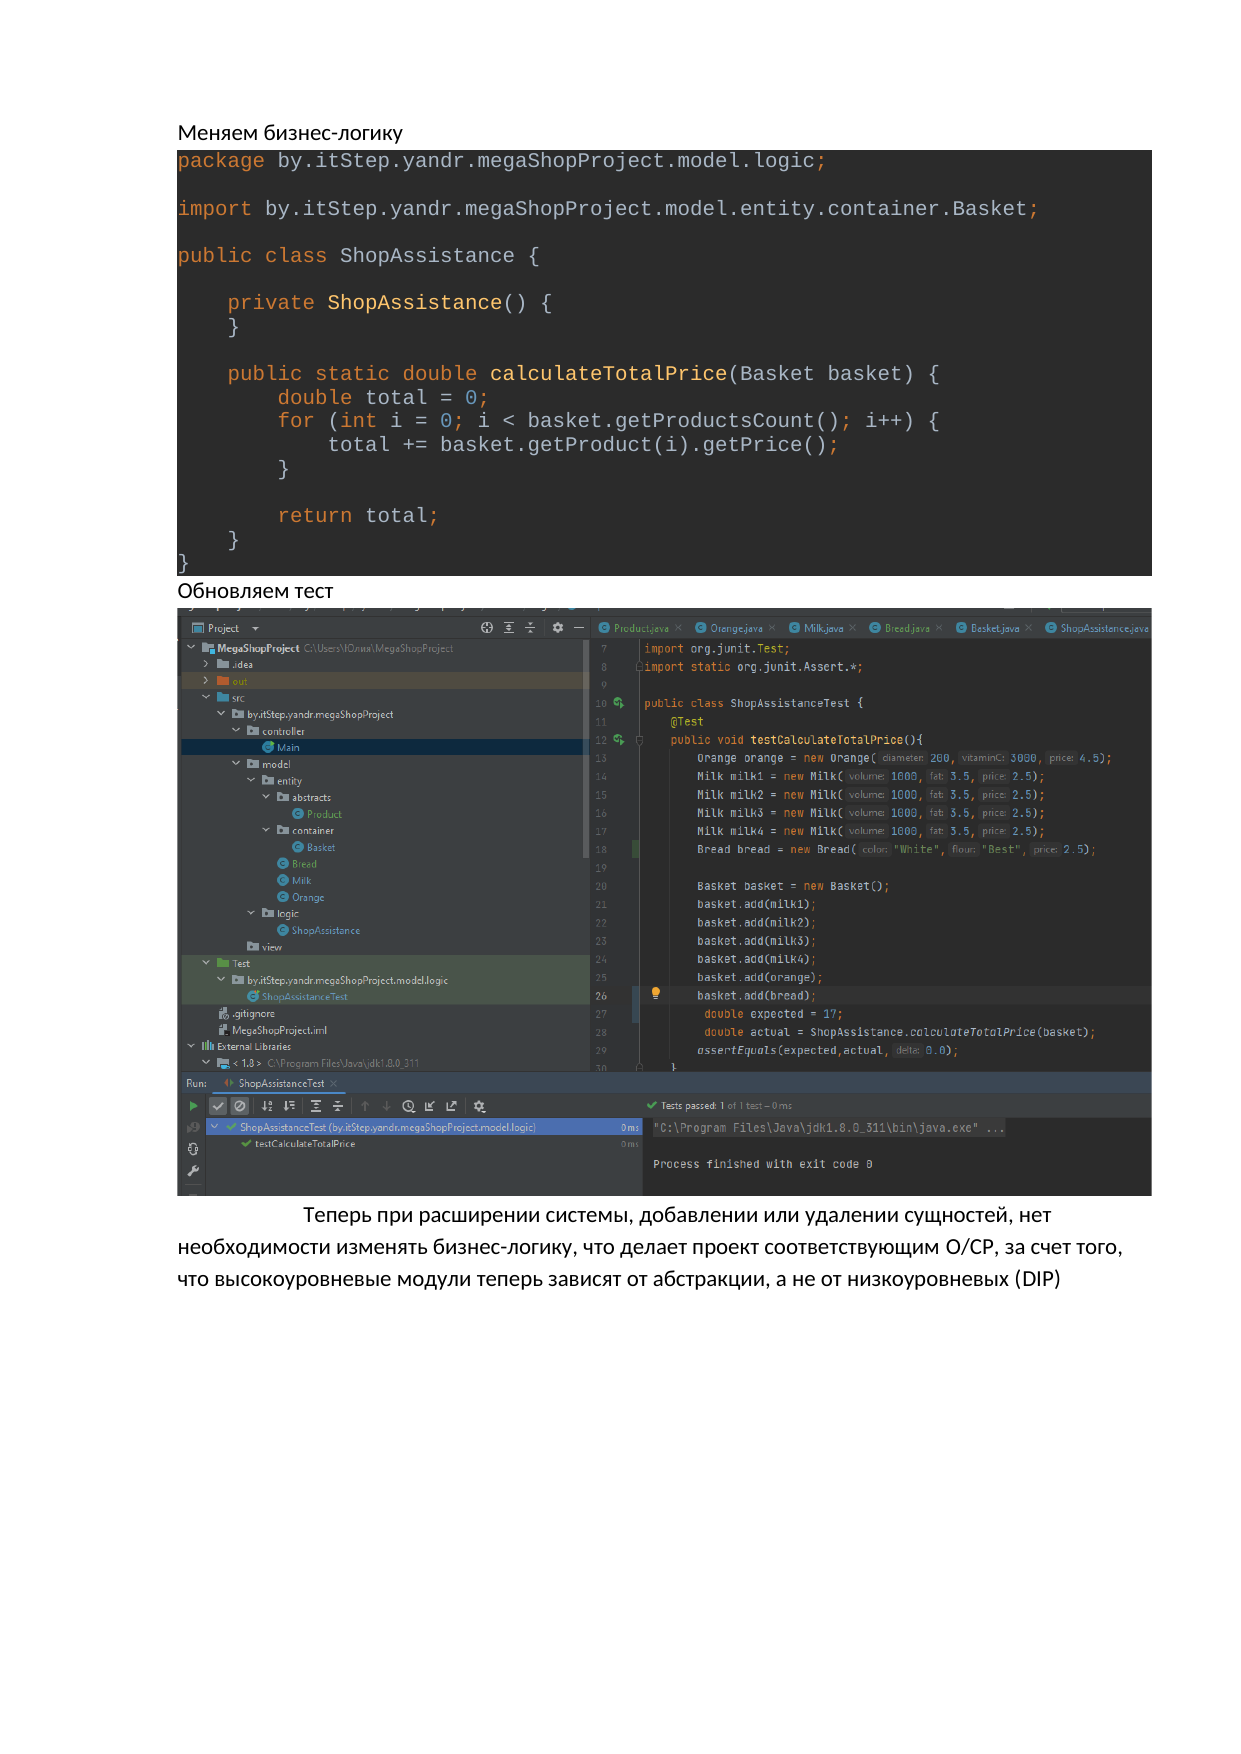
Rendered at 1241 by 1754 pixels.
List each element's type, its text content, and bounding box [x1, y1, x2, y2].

text Теперь при расширении системы, добавлении или удалении сущностей, нет необходимости изменять бизнес-логику, что делает проект соответствующим O/СP, за счет того, что высокоуровневые модули теперь зависят от абстракции, а не от низкоуровневых (DIP) [177, 1200, 1152, 1292]
text package by.itStep.yandr.megaShopProject.model.logic; import by.itStep.yandr.megaShopProject.model.entity.container.Basket; public class ShopAssistance { private ShopAssistance() { } public static double calculateTotalPrice(Basket basket) { double total = 0; for (int i = 0; i < basket.getProductsCount(); i++) { total += basket.getProduct(i).getPrice(); } return total; } } [177, 150, 1152, 576]
text Обновляем тест [177, 576, 1152, 604]
text Меняем бизнес-логику [177, 118, 1152, 146]
picture [177, 608, 1152, 1196]
